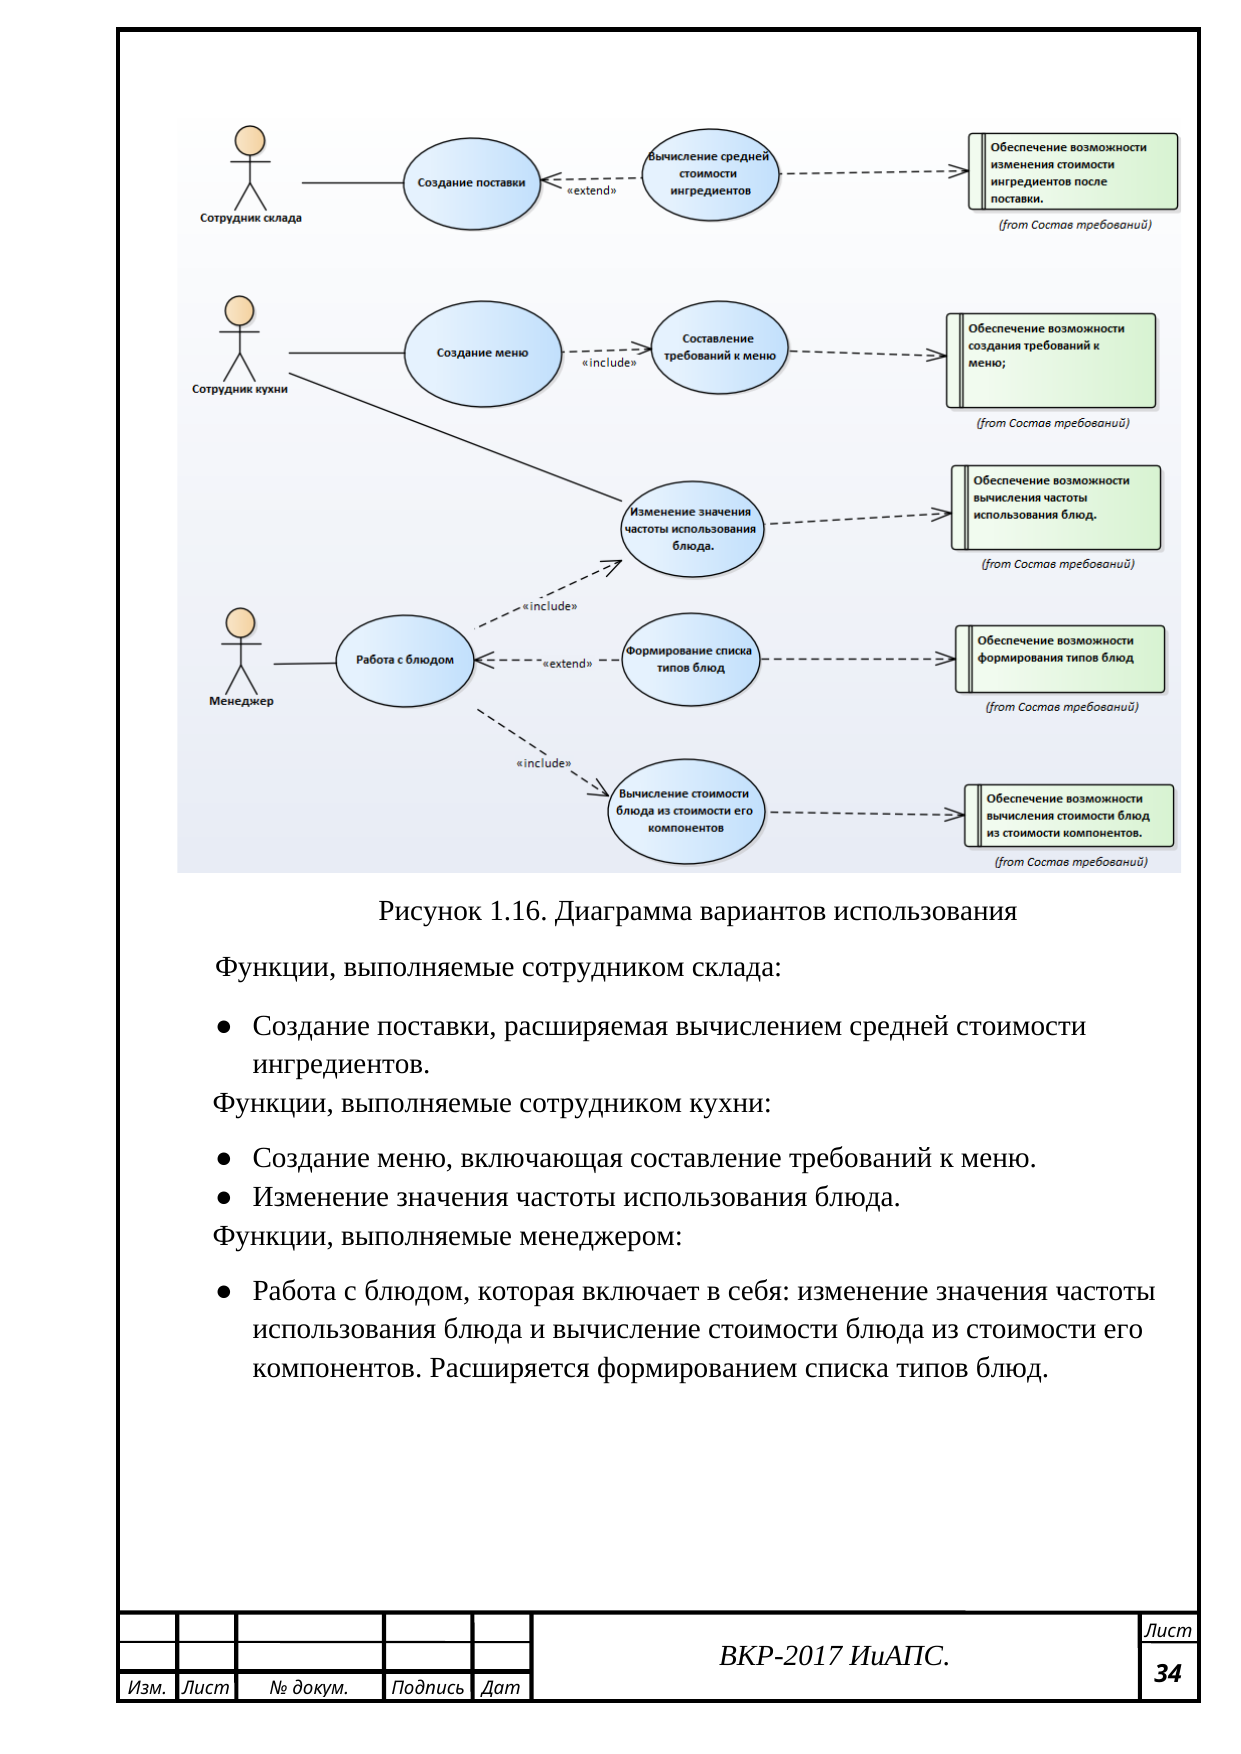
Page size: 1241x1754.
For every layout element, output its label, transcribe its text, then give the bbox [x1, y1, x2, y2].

text Функции, выполняемые сотрудником склада: [177, 949, 1181, 982]
list Создание поставки, расширяемая вычислением средней стоимости ингредиентов. [215, 1008, 1181, 1080]
text Функции, выполняемые менеджером: [177, 1218, 1181, 1251]
list Изменение значения частоты использования блюда. [215, 1179, 1181, 1213]
text Рисунок 1.16. Диаграмма вариантов использования [177, 893, 1181, 927]
list Создание меню, включающая составление требований к меню. [215, 1140, 1181, 1174]
text Функции, выполняемые сотрудником кухни: [177, 1085, 1181, 1119]
list Работа с блюдом, которая включает в себя: изменение значения частоты использования блюда и вычисление стоимости блюда из стоимости его компонентов. Расширяется формированием списка типов блюд. [215, 1273, 1181, 1384]
picture [177, 118, 1182, 873]
